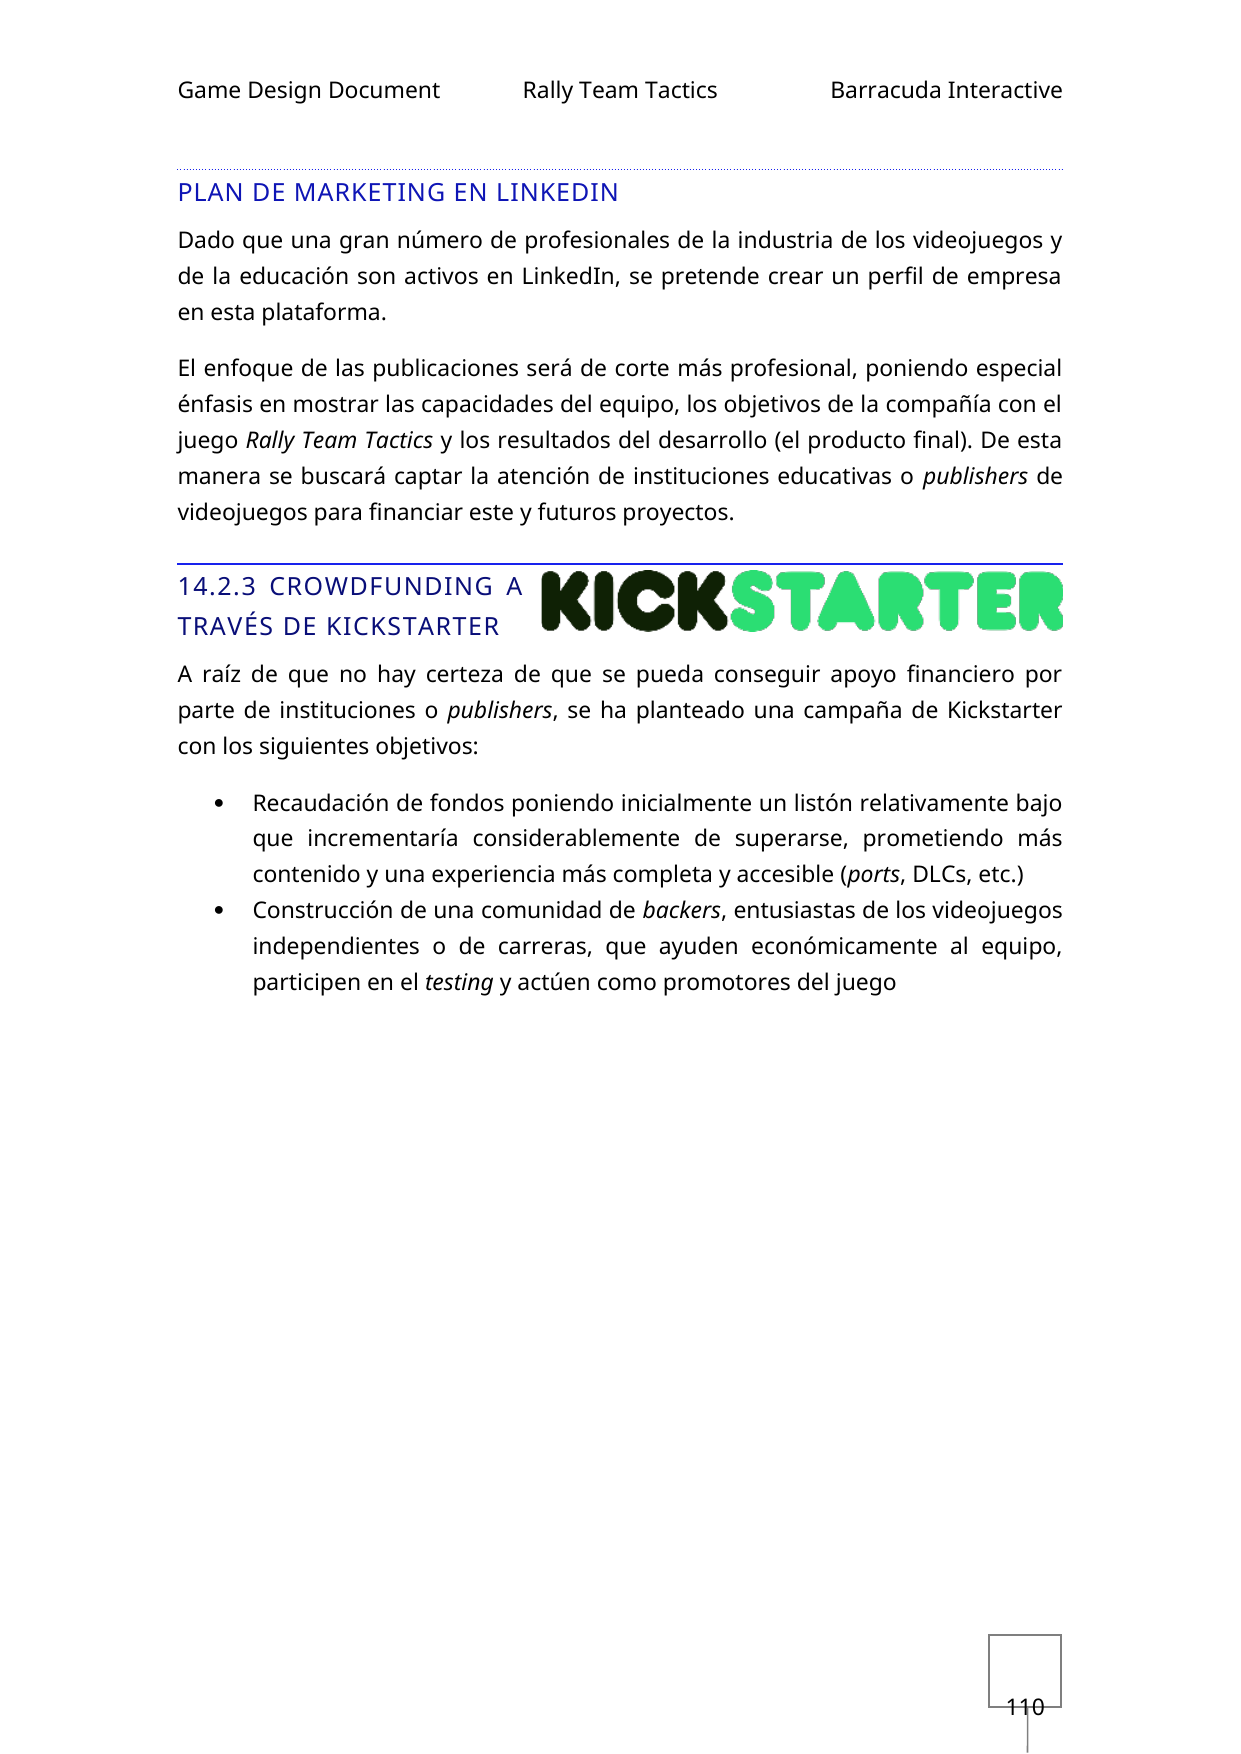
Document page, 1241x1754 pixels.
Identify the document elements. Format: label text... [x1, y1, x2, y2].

text A raíz de que no hay certeza de que se pueda conseguir apoyo financiero por parte de instituciones o publishers, se ha planteado una campaña de Kickstarter con los siguientes objetivos: [177, 658, 1063, 761]
picture [541, 570, 1063, 632]
subtitle Plan de marketing en LinkedIn [177, 168, 1063, 208]
list Recaudación de fondos poniendo inicialmente un listón relativamente bajo que incrementaría considerablemente de superarse, prometiendo más contenido y una experiencia más completa y accesible (ports, DLCs, etc.) [215, 786, 1063, 889]
text El enfoque de las publicaciones será de corte más profesional, poniendo especial énfasis en mostrar las capacidades del equipo, los objetivos de la compañía con el juego Rally Team Tactics y los resultados del desarrollo (el producto final). De esta manera se buscará captar la atención de instituciones educativas o publishers de videojuegos para financiar este y futuros proyectos. [177, 352, 1063, 527]
list Construcción de una comunidad de backers, entusiastas de los videojuegos independientes o de carreras, que ayuden económicamente al equipo, participen en el testing y actúen como promotores del juego [215, 894, 1063, 997]
text Dado que una gran número de profesionales de la industria de los videojuegos y de la educación son activos en LinkedIn, se pretende crear un perfil de empresa en esta plataforma. [177, 224, 1063, 327]
